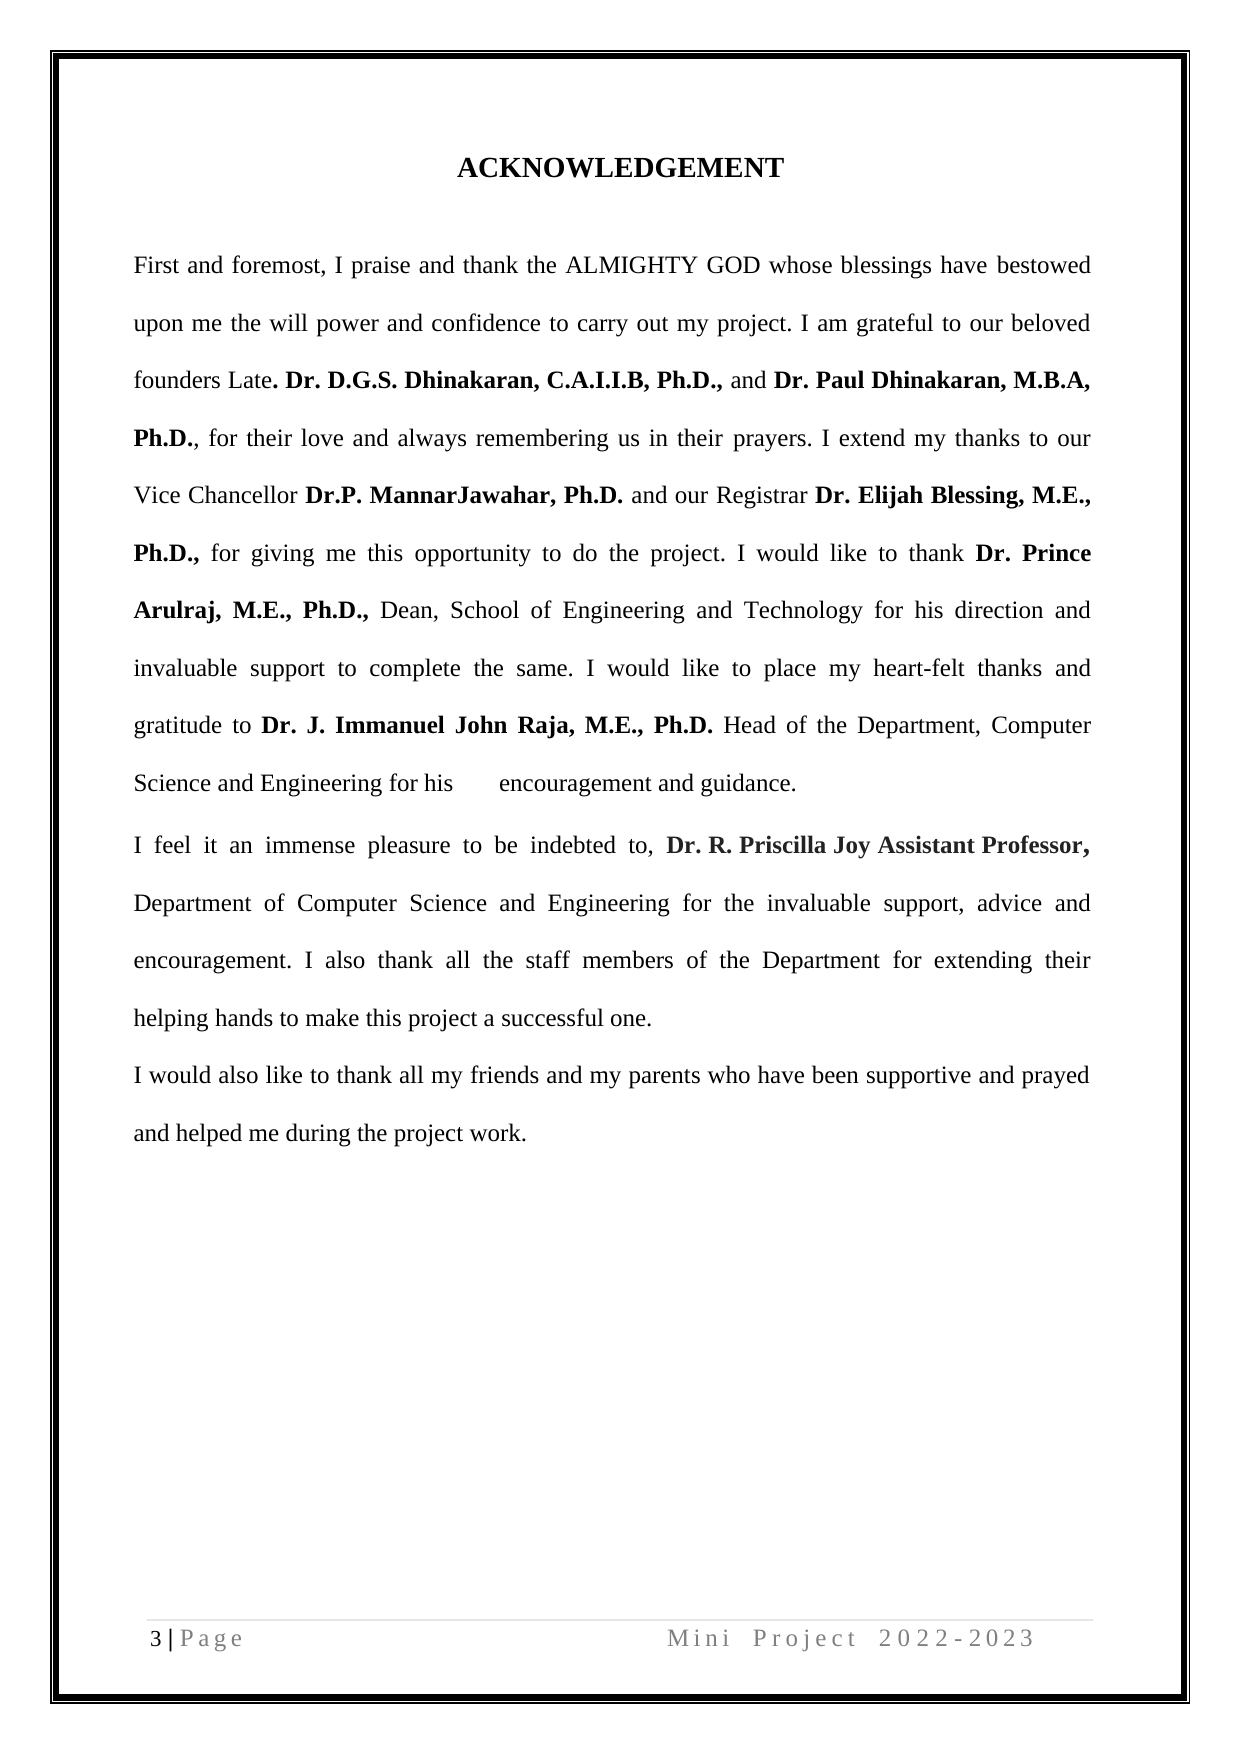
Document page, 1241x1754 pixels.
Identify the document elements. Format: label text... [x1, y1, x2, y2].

text First and foremost, I praise and thank the ALMIGHTY GOD whose blessings have bestowed upon me the will power and confidence to carry out my project. I am grateful to our beloved founders Late. Dr. D.G.S. Dhinakaran, C.A.I.I.B, Ph.D., and Dr. Paul Dhinakaran, M.B.A, Ph.D., for their love and always remembering us in their prayers. I extend my thanks to our Vice Chancellor Dr.P. MannarJawahar, Ph.D. and our Registrar Dr. Elijah Blessing, M.E., Ph.D., for giving me this opportunity to do the project. I would like to thank Dr. Prince Arulraj, M.E., Ph.D., Dean, School of Engineering and Technology for his direction and invaluable support to complete the same. I would like to place my heart-felt thanks and gratitude to Dr. J. Immanuel John Raja, M.E., Ph.D. Head of the Department, Computer Science and Engineering for his encouragement and guidance. [133, 251, 1091, 797]
text ACKNOWLEDGEMENT [151, 150, 1090, 183]
text I would also like to thank all my friends and my parents who have been supportive and prayed and helped me during the project work. [133, 1061, 1091, 1147]
text I feel it an immense pleasure to be indebted to, Dr. R. Priscilla Joy Assistant Professor, Department of Computer Science and Engineering for the invaluable support, advice and encouragement. I also thank all the staff members of the Department for extending their helping hands to make this project a successful one. [133, 826, 1091, 1032]
